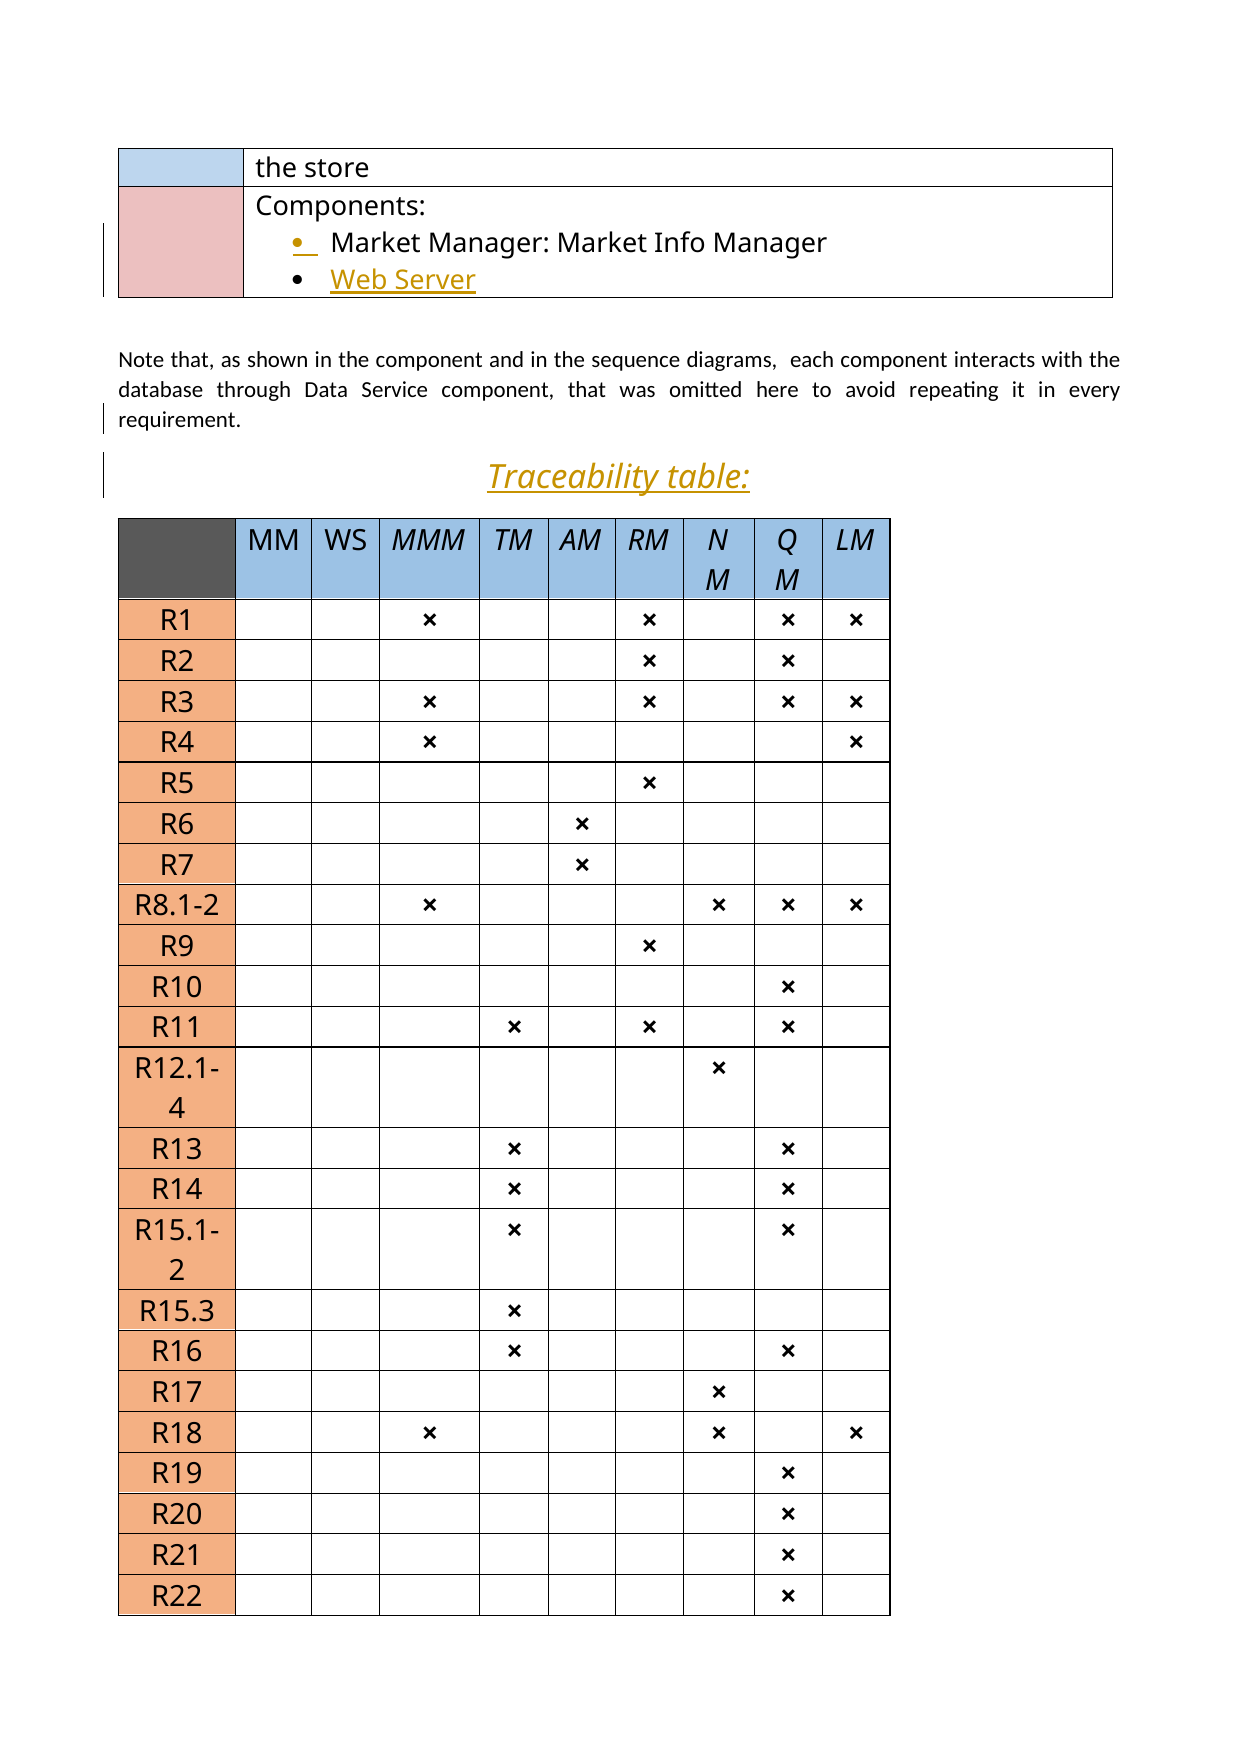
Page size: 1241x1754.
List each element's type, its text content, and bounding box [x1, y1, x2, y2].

table_cell [119, 1575, 235, 1614]
table_cell [549, 1169, 615, 1208]
table_cell [616, 681, 683, 721]
table_cell [823, 1128, 889, 1168]
table_cell Components: Market Manager: Market Info Manager [244, 187, 1112, 297]
table_cell [480, 1128, 548, 1168]
table_cell R28 [119, 149, 243, 186]
table_cell [236, 640, 311, 680]
table_cell [236, 1007, 311, 1046]
table_cell [755, 1290, 822, 1329]
table_cell [549, 1494, 615, 1533]
table_cell [236, 1534, 311, 1574]
table_cell [549, 763, 615, 802]
table_cell [616, 722, 683, 761]
table_cell [755, 763, 822, 802]
table_cell [119, 1331, 235, 1370]
table_cell [480, 1169, 548, 1208]
table_header [380, 519, 479, 598]
table_cell [823, 803, 889, 843]
table_cell [549, 1007, 615, 1046]
table_cell [823, 681, 889, 721]
table_cell [236, 1453, 311, 1492]
table_cell [549, 844, 615, 883]
table_cell [549, 803, 615, 843]
table_cell [480, 1371, 548, 1411]
table_cell [823, 844, 889, 883]
table_cell [616, 966, 683, 1006]
table_cell [119, 1453, 235, 1492]
table_cell [236, 1494, 311, 1533]
table_cell [119, 1371, 235, 1411]
table_cell [549, 1575, 615, 1614]
table_cell [755, 1412, 822, 1452]
table_cell [684, 966, 754, 1006]
table_cell [684, 1371, 754, 1411]
table_header [480, 519, 548, 598]
table_cell [755, 1575, 822, 1614]
table_cell [616, 1169, 683, 1208]
table_cell [616, 1290, 683, 1329]
table_cell [480, 966, 548, 1006]
table_cell [684, 681, 754, 721]
table_cell [119, 1209, 235, 1289]
table_cell [549, 1128, 615, 1168]
table_cell [823, 925, 889, 965]
table_cell [549, 722, 615, 761]
table_cell [616, 1331, 683, 1370]
table_cell [755, 1048, 822, 1127]
table_cell [616, 803, 683, 843]
table_cell [119, 681, 235, 721]
table_cell [312, 925, 379, 965]
table_cell [616, 885, 683, 924]
table_header [236, 519, 311, 598]
table_cell [480, 885, 548, 924]
table_cell [119, 600, 235, 639]
table_cell [755, 722, 822, 761]
table_cell [119, 803, 235, 843]
table_header [823, 519, 889, 598]
table_cell [312, 640, 379, 680]
table_cell [480, 600, 548, 639]
table_cell [236, 1371, 311, 1411]
table_cell [755, 1128, 822, 1168]
table_cell [616, 1494, 683, 1533]
table_cell [549, 640, 615, 680]
table_header [549, 519, 615, 598]
table_cell [684, 640, 754, 680]
table_cell [380, 1209, 479, 1289]
table_cell [823, 1534, 889, 1574]
table_cell [684, 885, 754, 924]
table_cell [380, 1412, 479, 1452]
table_cell [236, 925, 311, 965]
table_cell [312, 1331, 379, 1370]
table_cell [312, 1534, 379, 1574]
table_cell [312, 1290, 379, 1329]
table_cell [380, 1575, 479, 1614]
table_cell [823, 1290, 889, 1329]
table_cell [616, 1575, 683, 1614]
table_cell [616, 640, 683, 680]
table_cell [755, 1453, 822, 1492]
table_cell [236, 1331, 311, 1370]
table_cell [684, 600, 754, 639]
table_cell [480, 1209, 548, 1289]
table_cell [312, 1412, 379, 1452]
table_cell [616, 1371, 683, 1411]
table_header [684, 519, 754, 598]
table_cell [312, 763, 379, 802]
table_cell [380, 1290, 479, 1329]
table_header [312, 519, 379, 598]
table_cell [119, 1048, 235, 1127]
table_cell [380, 1128, 479, 1168]
table_cell [119, 1128, 235, 1168]
table_cell [823, 1494, 889, 1533]
table_cell [616, 925, 683, 965]
table_cell [823, 763, 889, 802]
table_cell [312, 1128, 379, 1168]
table_cell [755, 885, 822, 924]
table_cell [684, 1534, 754, 1574]
table_cell [380, 885, 479, 924]
table_cell [549, 885, 615, 924]
table_cell [755, 1371, 822, 1411]
table_cell [236, 966, 311, 1006]
table_cell [312, 722, 379, 761]
table_cell [684, 1453, 754, 1492]
table_cell [236, 1209, 311, 1289]
table_cell [119, 1290, 235, 1329]
table_cell [312, 681, 379, 721]
table_cell [312, 1453, 379, 1492]
table_cell [480, 1007, 548, 1046]
table_cell [755, 1534, 822, 1574]
table_cell [480, 1331, 548, 1370]
table_cell [119, 1534, 235, 1574]
table_cell [119, 966, 235, 1006]
table_cell [684, 1128, 754, 1168]
table_cell [380, 1048, 479, 1127]
table_cell [236, 681, 311, 721]
table_cell [823, 1453, 889, 1492]
table_cell [549, 966, 615, 1006]
table_cell [755, 600, 822, 639]
table_cell [480, 844, 548, 883]
table_cell [119, 640, 235, 680]
table_cell [236, 885, 311, 924]
table_cell [119, 722, 235, 761]
table_cell [380, 1534, 479, 1574]
table_cell [312, 1575, 379, 1614]
table_cell [480, 640, 548, 680]
table_cell [684, 763, 754, 802]
table_cell [684, 1048, 754, 1127]
table_cell [755, 681, 822, 721]
table_cell [236, 844, 311, 883]
table_cell [549, 1290, 615, 1329]
table_cell [119, 885, 235, 924]
table_cell [755, 1007, 822, 1046]
table_cell [312, 600, 379, 639]
table_cell [616, 1534, 683, 1574]
table_cell [755, 966, 822, 1006]
table_cell [823, 1575, 889, 1614]
table_cell [823, 1371, 889, 1411]
table_cell [380, 1007, 479, 1046]
table_cell [480, 1494, 548, 1533]
table_cell [380, 1494, 479, 1533]
table_cell [380, 681, 479, 721]
table_cell [616, 1128, 683, 1168]
table_cell [312, 1494, 379, 1533]
table_cell [312, 844, 379, 883]
table_cell [549, 681, 615, 721]
table_cell [823, 1007, 889, 1046]
table_cell [312, 803, 379, 843]
table_cell [616, 1209, 683, 1289]
table_cell [236, 1290, 311, 1329]
table_cell [380, 1169, 479, 1208]
table_cell [755, 1209, 822, 1289]
table_cell [236, 1048, 311, 1127]
table_cell [236, 1128, 311, 1168]
table_cell [549, 1412, 615, 1452]
table_cell [823, 722, 889, 761]
table_cell [380, 925, 479, 965]
table_cell [549, 925, 615, 965]
table_cell [755, 640, 822, 680]
table_cell [549, 1453, 615, 1492]
table_cell [380, 966, 479, 1006]
table_cell [480, 763, 548, 802]
table_cell [684, 844, 754, 883]
table_cell [480, 925, 548, 965]
table_cell [380, 1371, 479, 1411]
table_cell [119, 763, 235, 802]
table_cell [684, 1331, 754, 1370]
table_cell [755, 1494, 822, 1533]
table_cell [380, 1453, 479, 1492]
table_header [119, 519, 235, 598]
table_cell [119, 844, 235, 883]
table_cell [616, 763, 683, 802]
table_cell [236, 763, 311, 802]
table_cell [684, 1290, 754, 1329]
table_cell [823, 966, 889, 1006]
table_cell [312, 966, 379, 1006]
table_cell [755, 803, 822, 843]
table_cell [616, 1007, 683, 1046]
table_cell [236, 1575, 311, 1614]
table_cell [236, 1412, 311, 1452]
table_cell [480, 1412, 548, 1452]
table_cell [312, 1371, 379, 1411]
table_cell [755, 844, 822, 883]
table_cell [480, 1453, 548, 1492]
table_header [755, 519, 822, 598]
table_cell [236, 722, 311, 761]
table_cell [684, 1209, 754, 1289]
table_cell [380, 844, 479, 883]
table_cell [549, 1371, 615, 1411]
table_cell [823, 640, 889, 680]
table_cell [480, 1575, 548, 1614]
table_cell [549, 600, 615, 639]
table_cell [312, 885, 379, 924]
table_cell [823, 1331, 889, 1370]
table_cell [480, 803, 548, 843]
table_cell [616, 600, 683, 639]
table_cell [549, 1534, 615, 1574]
table_cell [119, 1169, 235, 1208]
table_cell [823, 600, 889, 639]
table_cell [480, 1534, 548, 1574]
table_header [616, 519, 683, 598]
table_cell [549, 1331, 615, 1370]
table_cell [380, 763, 479, 802]
table_cell [480, 1048, 548, 1127]
table_cell [312, 1209, 379, 1289]
table_cell [119, 1494, 235, 1533]
table_cell [616, 844, 683, 883]
table_cell [616, 1453, 683, 1492]
table_cell [119, 1007, 235, 1046]
table_cell [480, 681, 548, 721]
table_cell [823, 1048, 889, 1127]
table_cell [823, 1209, 889, 1289]
table_cell [380, 803, 479, 843]
table_cell [684, 803, 754, 843]
table_cell [755, 925, 822, 965]
table_cell [312, 1169, 379, 1208]
table_cell [684, 1007, 754, 1046]
table_cell [119, 1412, 235, 1452]
table_cell [823, 1412, 889, 1452]
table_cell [244, 149, 1112, 186]
table_cell [380, 1331, 479, 1370]
table_cell [684, 925, 754, 965]
table_cell [616, 1412, 683, 1452]
table_cell [312, 1007, 379, 1046]
table_cell [119, 925, 235, 965]
table_cell [549, 1048, 615, 1127]
table_cell [549, 1209, 615, 1289]
table_cell [380, 722, 479, 761]
table_cell [684, 1575, 754, 1614]
text Note that, as shown in the component and in the sequence diagrams, each component interacts with the database through Data Service component, that was omitted here to avoid repeating it in every requirement. [118, 345, 1122, 433]
table_cell [236, 600, 311, 639]
table_cell [755, 1331, 822, 1370]
table_cell [684, 722, 754, 761]
table_cell [684, 1494, 754, 1533]
table_cell [380, 600, 479, 639]
table_cell [380, 640, 479, 680]
table_cell [480, 1290, 548, 1329]
table_cell [823, 1169, 889, 1208]
table_cell [684, 1412, 754, 1452]
table_cell [755, 1169, 822, 1208]
table_cell [236, 1169, 311, 1208]
table_cell [236, 803, 311, 843]
table_cell [684, 1169, 754, 1208]
table_cell [823, 885, 889, 924]
table_cell [480, 722, 548, 761]
table_cell [616, 1048, 683, 1127]
table_cell [119, 187, 243, 297]
table_cell [312, 1048, 379, 1127]
